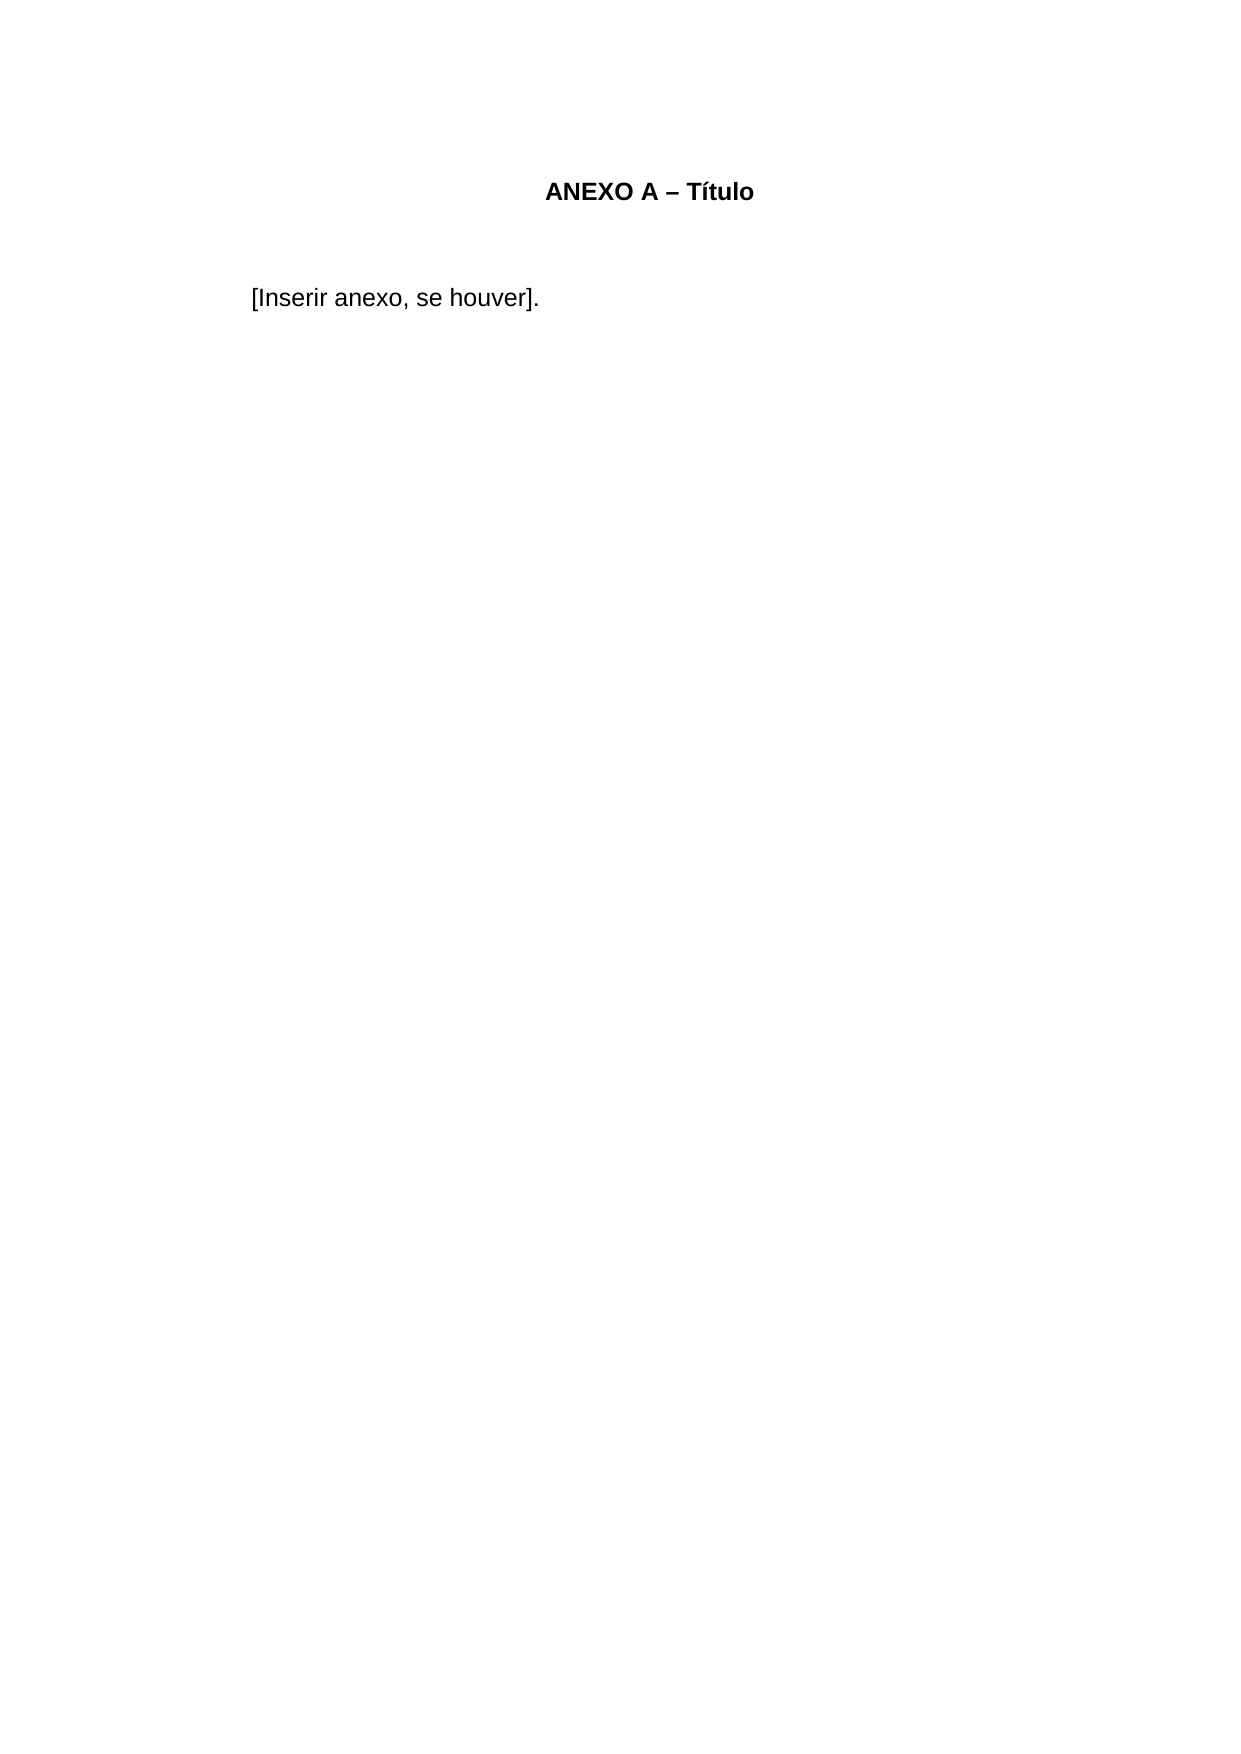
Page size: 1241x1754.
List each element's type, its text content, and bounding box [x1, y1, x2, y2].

text [Inserir anexo, se houver]. [177, 283, 1122, 312]
subtitle ANEXO A – Título [177, 177, 1122, 206]
